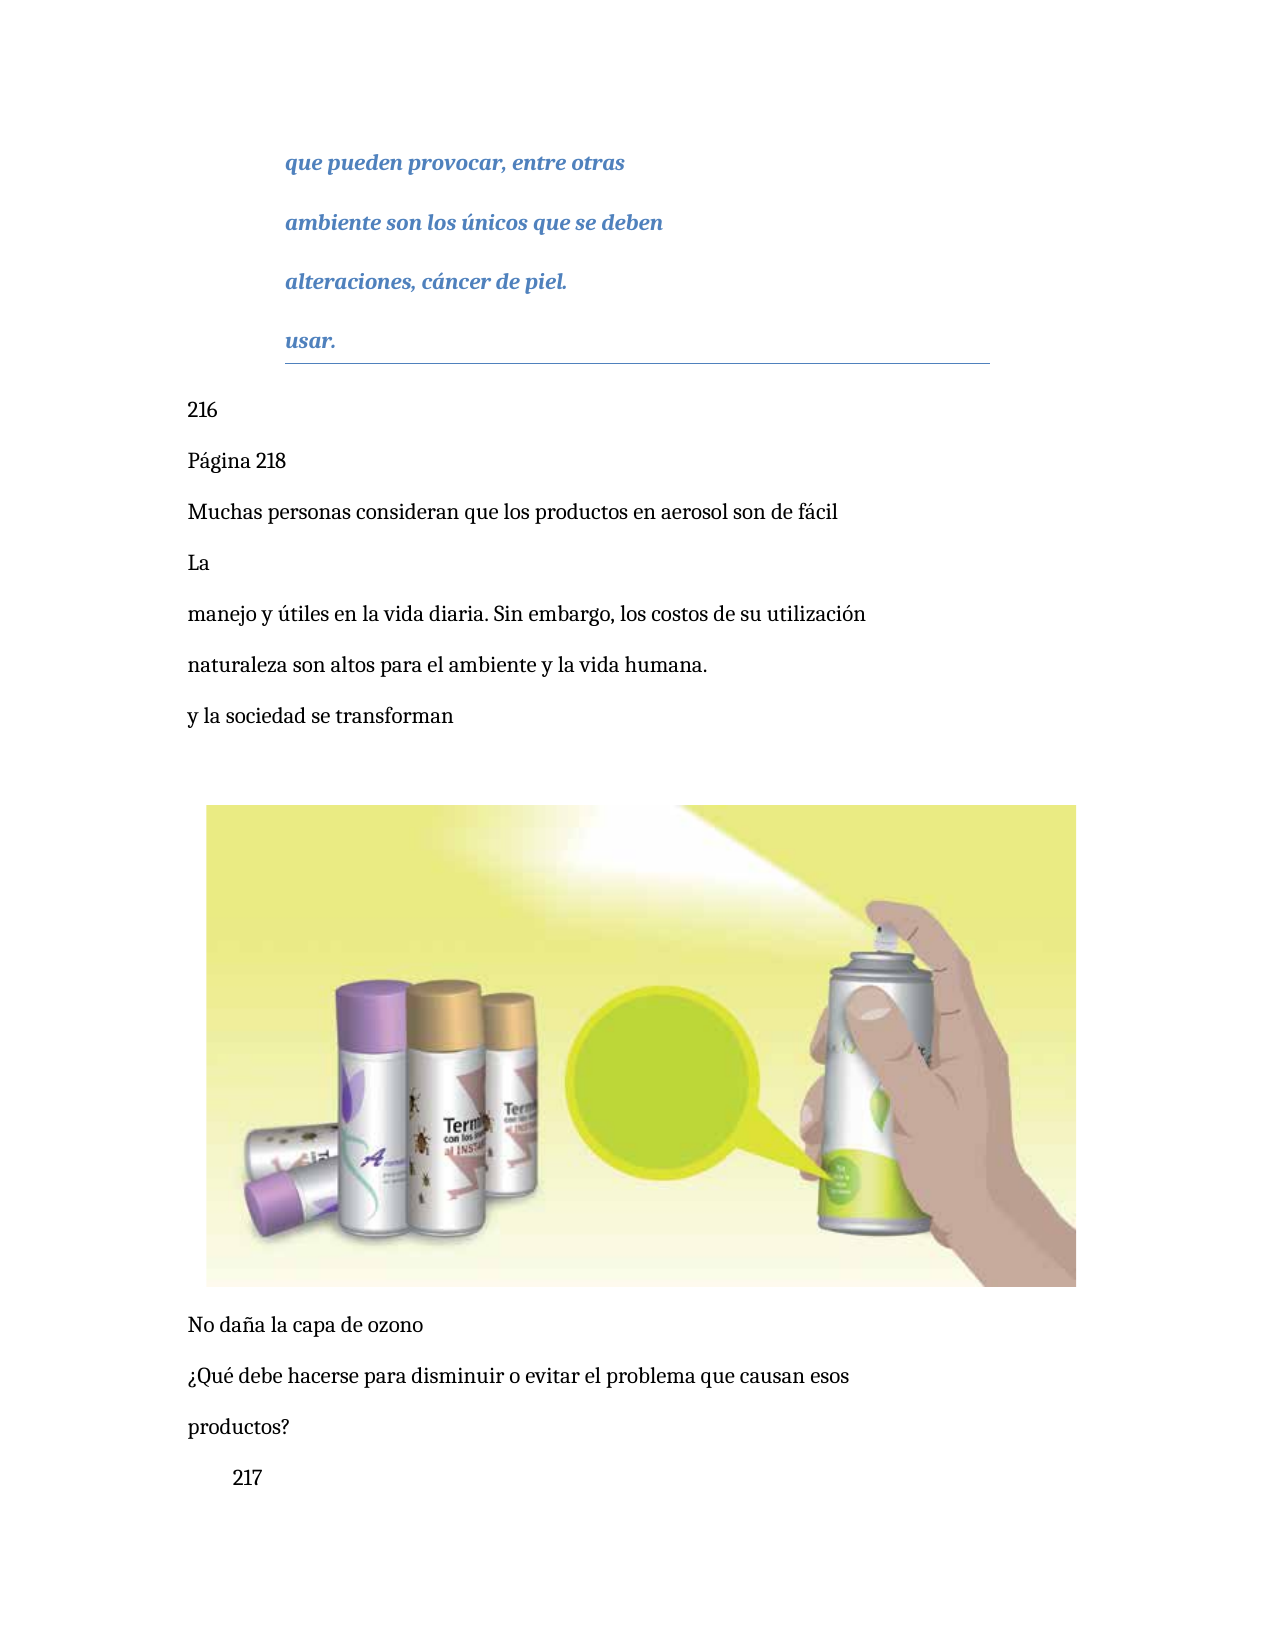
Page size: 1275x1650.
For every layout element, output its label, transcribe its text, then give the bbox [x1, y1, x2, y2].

text naturaleza son altos para el ambiente y la vida humana. [187, 652, 1087, 678]
text productos? [187, 1413, 1087, 1440]
text alteraciones, cáncer de piel. [285, 269, 990, 295]
text ¿Qué debe hacerse para disminuir o evitar el problema que causan esos [187, 1362, 1087, 1389]
text 217 [187, 1464, 1087, 1491]
text que pueden provocar, entre otras [285, 150, 990, 176]
text 216 [187, 397, 1087, 423]
text Muchas personas consideran que los productos en aerosol son de fácil [187, 499, 1087, 525]
text manejo y útiles en la vida diaria. Sin embargo, los costos de su utilización [187, 601, 1087, 627]
picture [206, 805, 1077, 1287]
text Página 218 [187, 448, 1087, 474]
text y la sociedad se transforman [187, 703, 1087, 729]
text usar. [285, 328, 990, 363]
text No daña la capa de ozono [187, 1311, 1087, 1338]
text ambiente son los únicos que se deben [285, 209, 990, 236]
text La [187, 550, 1087, 576]
